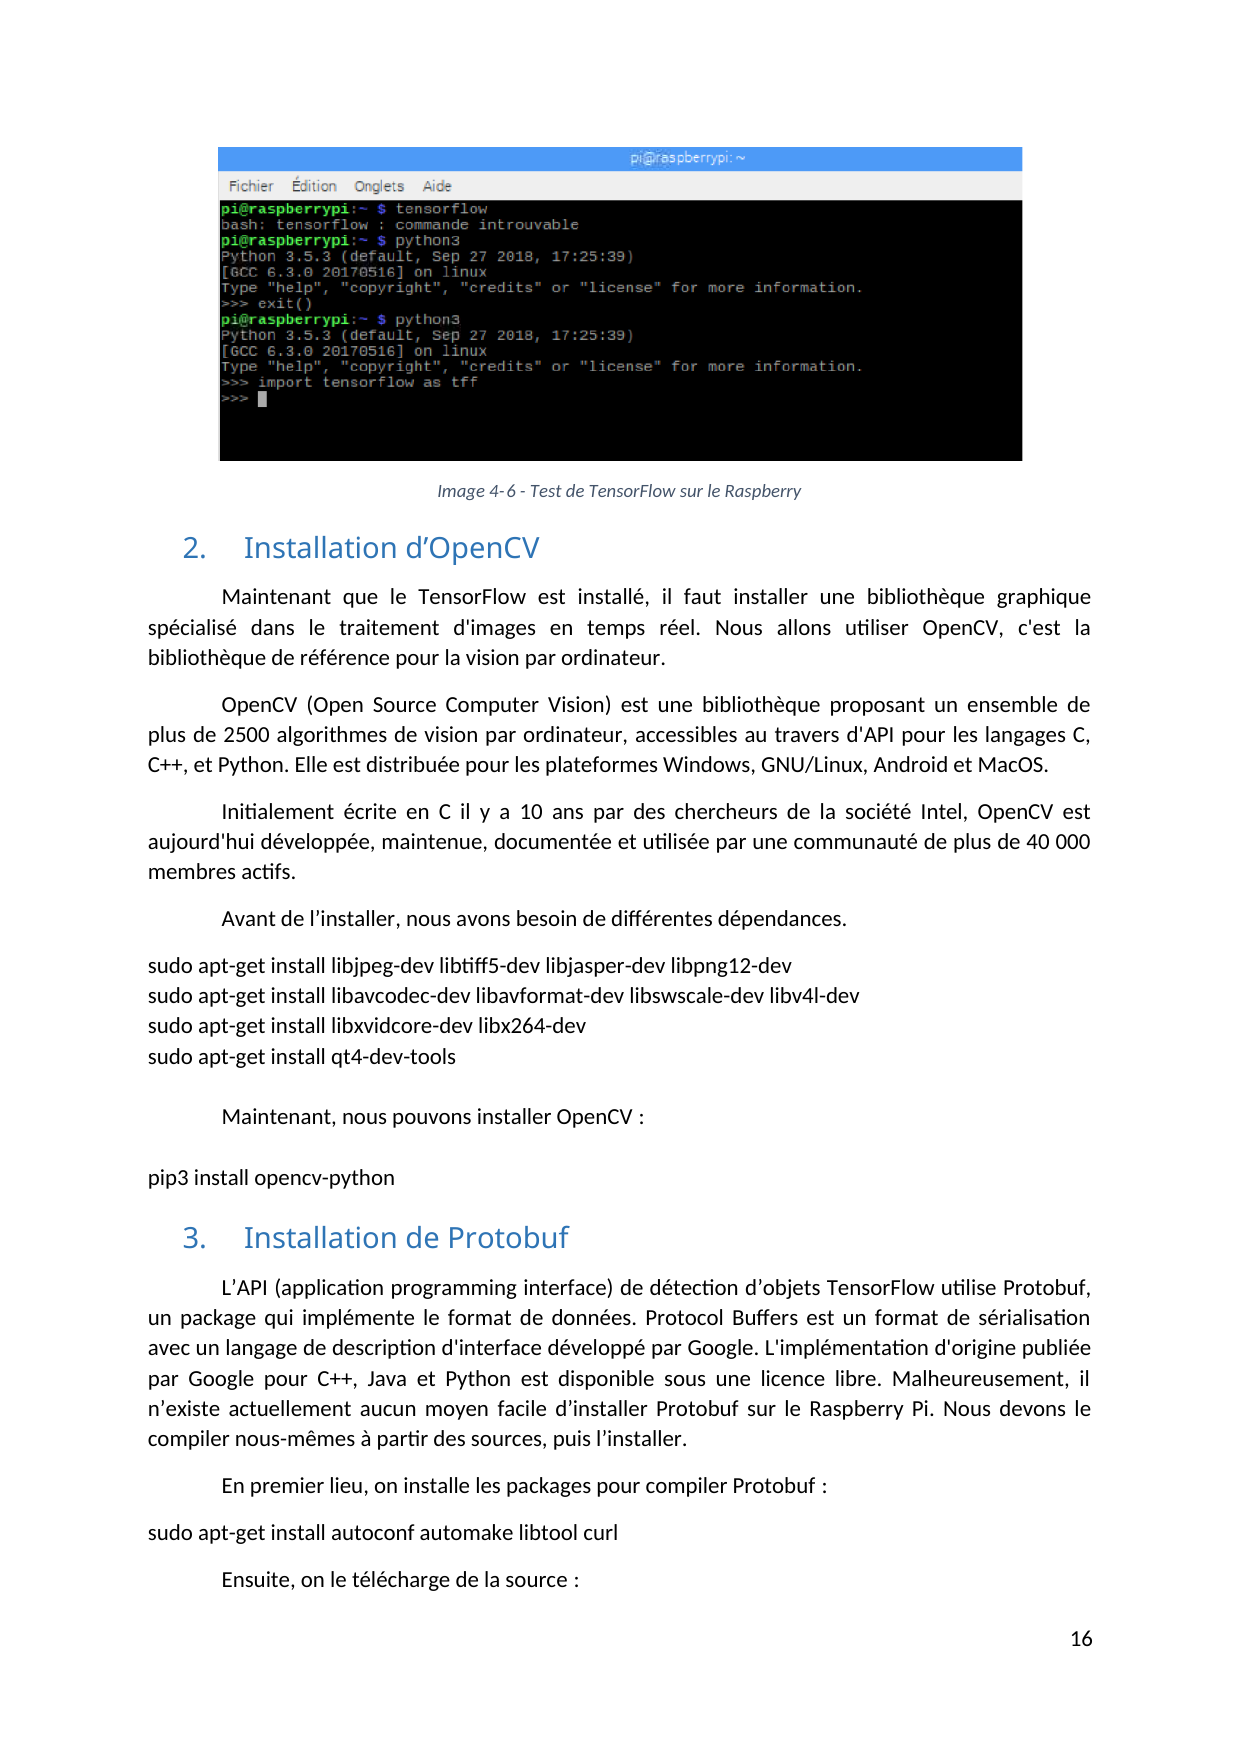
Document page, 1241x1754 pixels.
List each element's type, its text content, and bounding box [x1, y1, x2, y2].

text sudo apt-get install libjpeg-dev libtiff5-dev libjasper-dev libpng12-dev [148, 951, 1093, 979]
text sudo apt-get install autoconf automake libtool curl [148, 1518, 1093, 1546]
subtitle Installation de Protobuf [207, 1218, 1093, 1257]
text Ensuite, on le télécharge de la source : [148, 1565, 1093, 1593]
text sudo apt-get install libxvidcore-dev libx264-dev [148, 1012, 1093, 1039]
text Avant de l’installer, nous avons besoin de différentes dépendances. [148, 904, 1093, 932]
text Maintenant que le TensorFlow est installé, il faut installer une bibliothèque graphique spécialisé dans le traitement d'images en temps réel. Nous allons utiliser OpenCV, c'est la bibliothèque de référence pour la vision par ordinateur. [148, 582, 1093, 671]
subtitle Installation d’OpenCV [207, 527, 1093, 567]
text Initialement écrite en C il y a 10 ans par des chercheurs de la société Intel, OpenCV est aujourd'hui développée, maintenue, documentée et utilisée par une communauté de plus de 40 000 membres actifs. [148, 797, 1093, 885]
picture [218, 147, 1023, 461]
text OpenCV (Open Source Computer Vision) est une bibliothèque proposant un ensemble de plus de 2500 algorithmes de vision par ordinateur, accessibles au travers d'API pour les langages C, C++, et Python. Elle est distribuée pour les plateformes Windows, GNU/Linux, Android et MacOS. [148, 690, 1093, 778]
text sudo apt-get install qt4-dev-tools [148, 1042, 1093, 1070]
text pip3 install opencv-python [148, 1163, 1093, 1191]
text L’API (application programming interface) de détection d’objets TensorFlow utilise Protobuf, un package qui implémente le format de données. Protocol Buffers est un format de sérialisation avec un langage de description d'interface développé par Google. L'implémentation d'origine publiée par Google pour C++, Java et Python est disponible sous une licence libre. Malheureusement, il n’existe actuellement aucun moyen facile d’installer Protobuf sur le Raspberry Pi. Nous devons le compiler nous-mêmes à partir des sources, puis l’installer. [148, 1273, 1093, 1452]
text Maintenant, nous pouvons installer OpenCV : [148, 1102, 1093, 1130]
text En premier lieu, on installe les packages pour compiler Protobuf : [148, 1471, 1093, 1499]
text sudo apt-get install libavcodec-dev libavformat-dev libswscale-dev libv4l-dev [148, 981, 1093, 1009]
